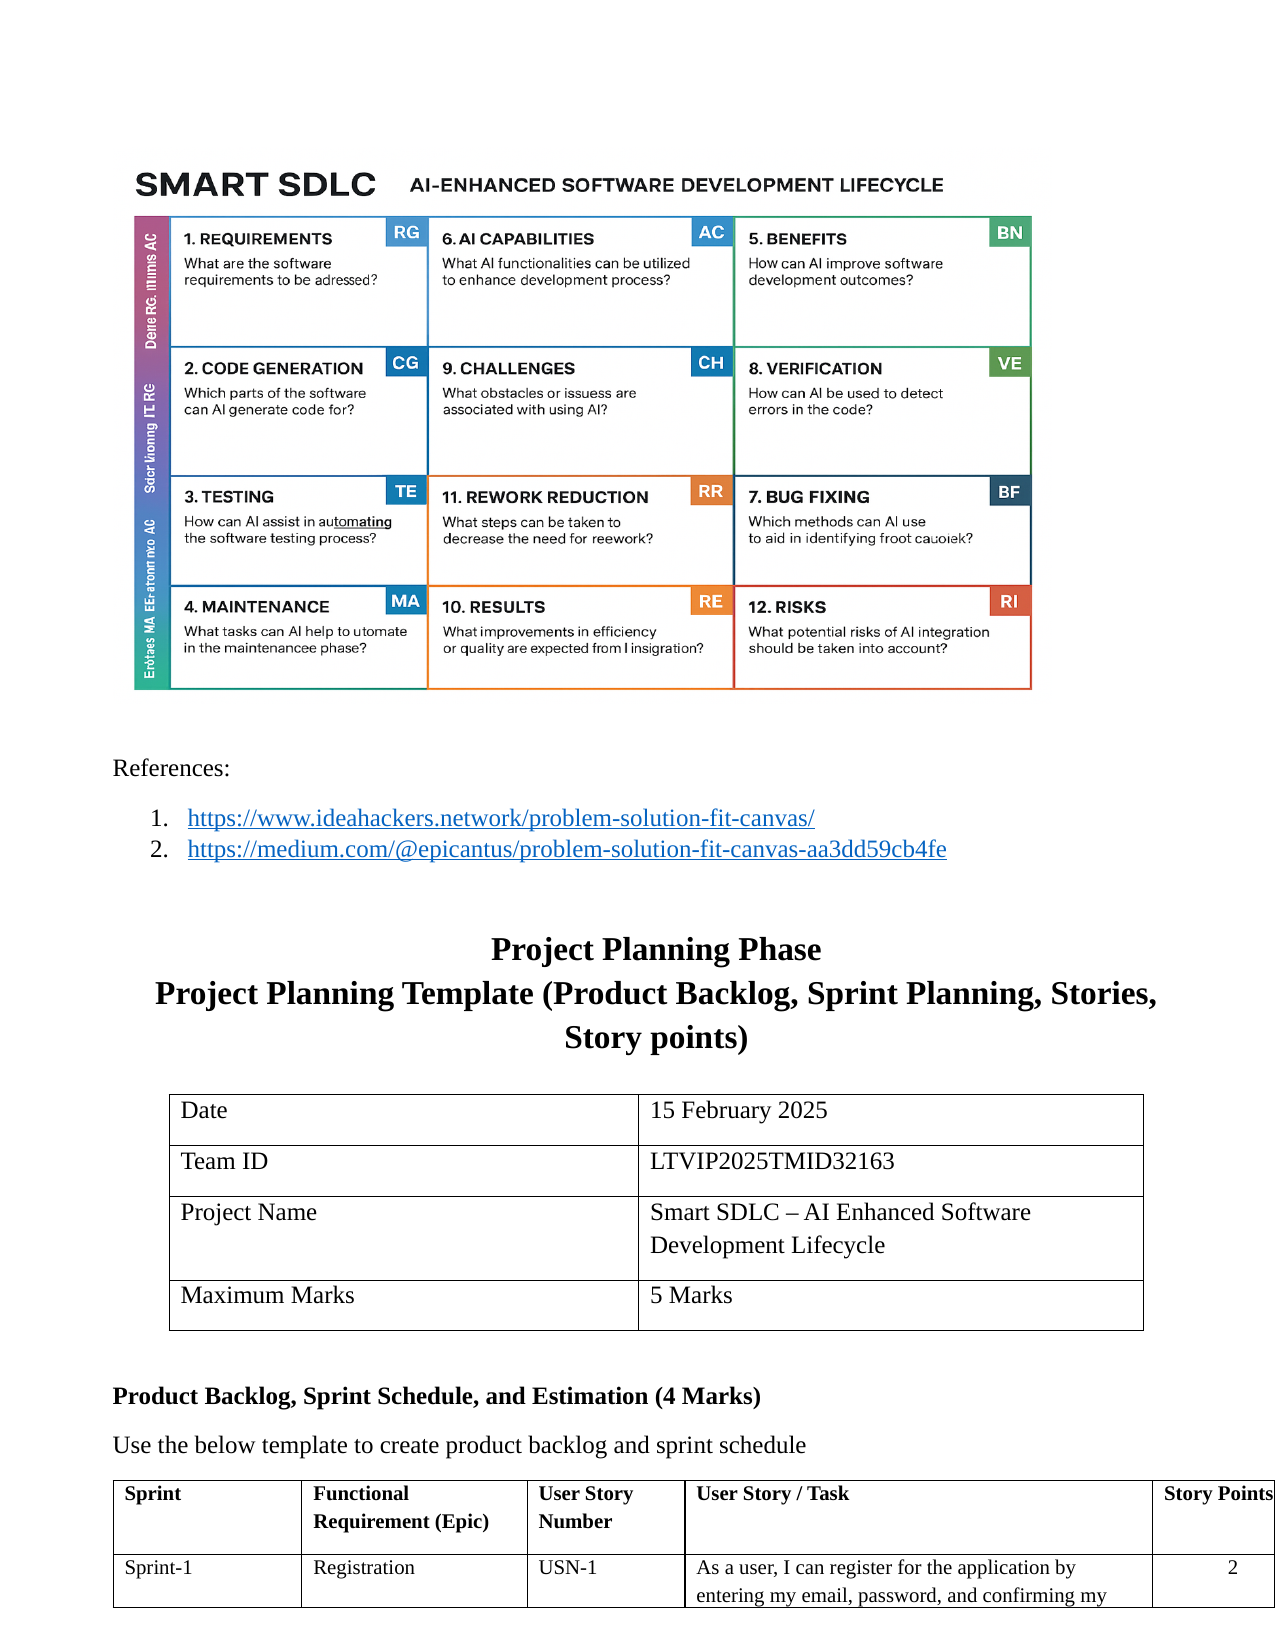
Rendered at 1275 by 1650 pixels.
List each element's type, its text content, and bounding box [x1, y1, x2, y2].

table_header 15 February 2025 [639, 1095, 1143, 1145]
table_cell 2 [1153, 1555, 1274, 1607]
table_header Story Points [1153, 1481, 1274, 1554]
text References: [112, 753, 1200, 782]
table_header User Story / Task [686, 1481, 1152, 1554]
table_cell USN-1 [528, 1555, 684, 1607]
table_header User Story Number [528, 1481, 684, 1554]
table_cell Sprint-1 [114, 1555, 301, 1607]
table_cell Project Name [170, 1197, 638, 1279]
text Use the below template to create product backlog and sprint schedule [112, 1431, 1200, 1459]
table_cell 5 Marks [639, 1281, 1143, 1330]
table_cell LTVIP2025TMID32163 [639, 1146, 1143, 1196]
list https://www.ideahackers.network/problem-solution-fit-canvas/ [150, 803, 1200, 831]
table_cell Team ID [170, 1146, 638, 1196]
table_header Date [170, 1095, 638, 1145]
table_cell Smart SDLC – AI Enhanced Software Development Lifecycle [639, 1197, 1143, 1279]
text Project Planning Template (Product Backlog, Sprint Planning, Stories, Story points) [112, 973, 1200, 1056]
table_cell Registration [302, 1555, 527, 1607]
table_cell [686, 1555, 1152, 1607]
text Project Planning Phase [112, 929, 1200, 967]
list https://medium.com/@epicantus/problem-solution-fit-canvas-aa3dd59cb4fe [150, 834, 1200, 862]
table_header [302, 1481, 527, 1554]
table_header Sprint [114, 1481, 301, 1554]
table_cell Maximum Marks [170, 1281, 638, 1330]
picture [112, 147, 1053, 704]
text Product Backlog, Sprint Schedule, and Estimation (4 Marks) [112, 1381, 1200, 1410]
